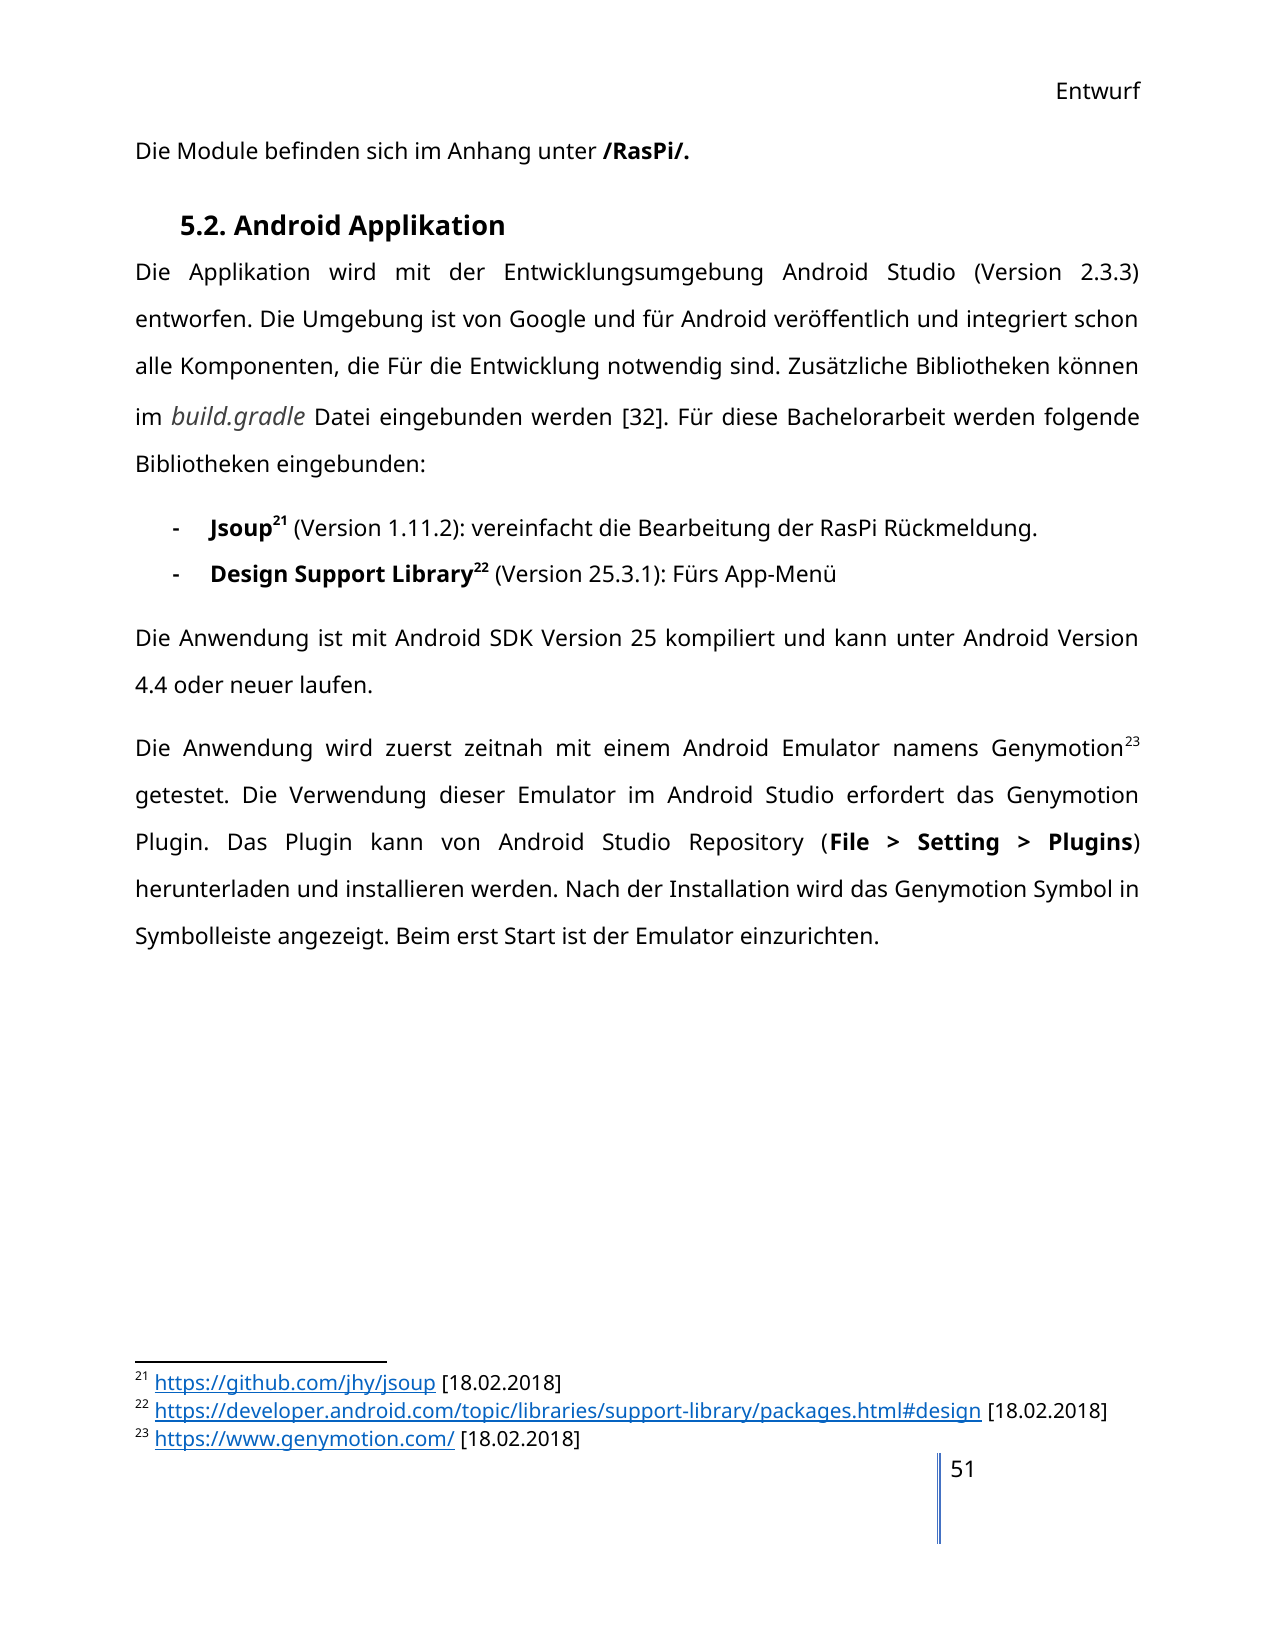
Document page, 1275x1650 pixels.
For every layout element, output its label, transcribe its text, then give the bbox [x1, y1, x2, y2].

text Die Anwendung ist mit Android SDK Version 25 kompiliert und kann unter Android Version 4.4 oder neuer laufen. [135, 622, 1140, 700]
text Die Applikation wird mit der Entwicklungsumgebung Android Studio (Version 2.3.3) entworfen. Die Umgebung ist von Google und für Android veröffentlich und integriert schon alle Komponenten, die Für die Entwicklung notwendig sind. Zusätzliche Bibliotheken können im build.gradle Datei eingebunden werden . Für diese Bachelorarbeit werden folgende Bibliotheken eingebunden: [135, 256, 1140, 479]
text Die Module befinden sich im Anhang unter /RasPi/. [135, 135, 1140, 166]
list Jsoup (Version 1.11.2): vereinfacht die Bearbeitung der RasPi Rückmeldung. [172, 511, 1140, 543]
text Die Anwendung wird zuerst zeitnah mit einem Android Emulator namens Genymotion getestet. Die Verwendung dieser Emulator im Android Studio erfordert das Genymotion Plugin. Das Plugin kann von Android Studio Repository (File > Setting > Plugins) herunterladen und installieren werden. Nach der Installation wird das Genymotion Symbol in Symbolleiste angezeigt. Beim erst Start ist der Emulator einzurichten. [135, 732, 1140, 951]
subtitle Android Applikation [180, 207, 1140, 244]
list Design Support Library (Version 25.3.1): Fürs App-Menü [172, 558, 1140, 589]
